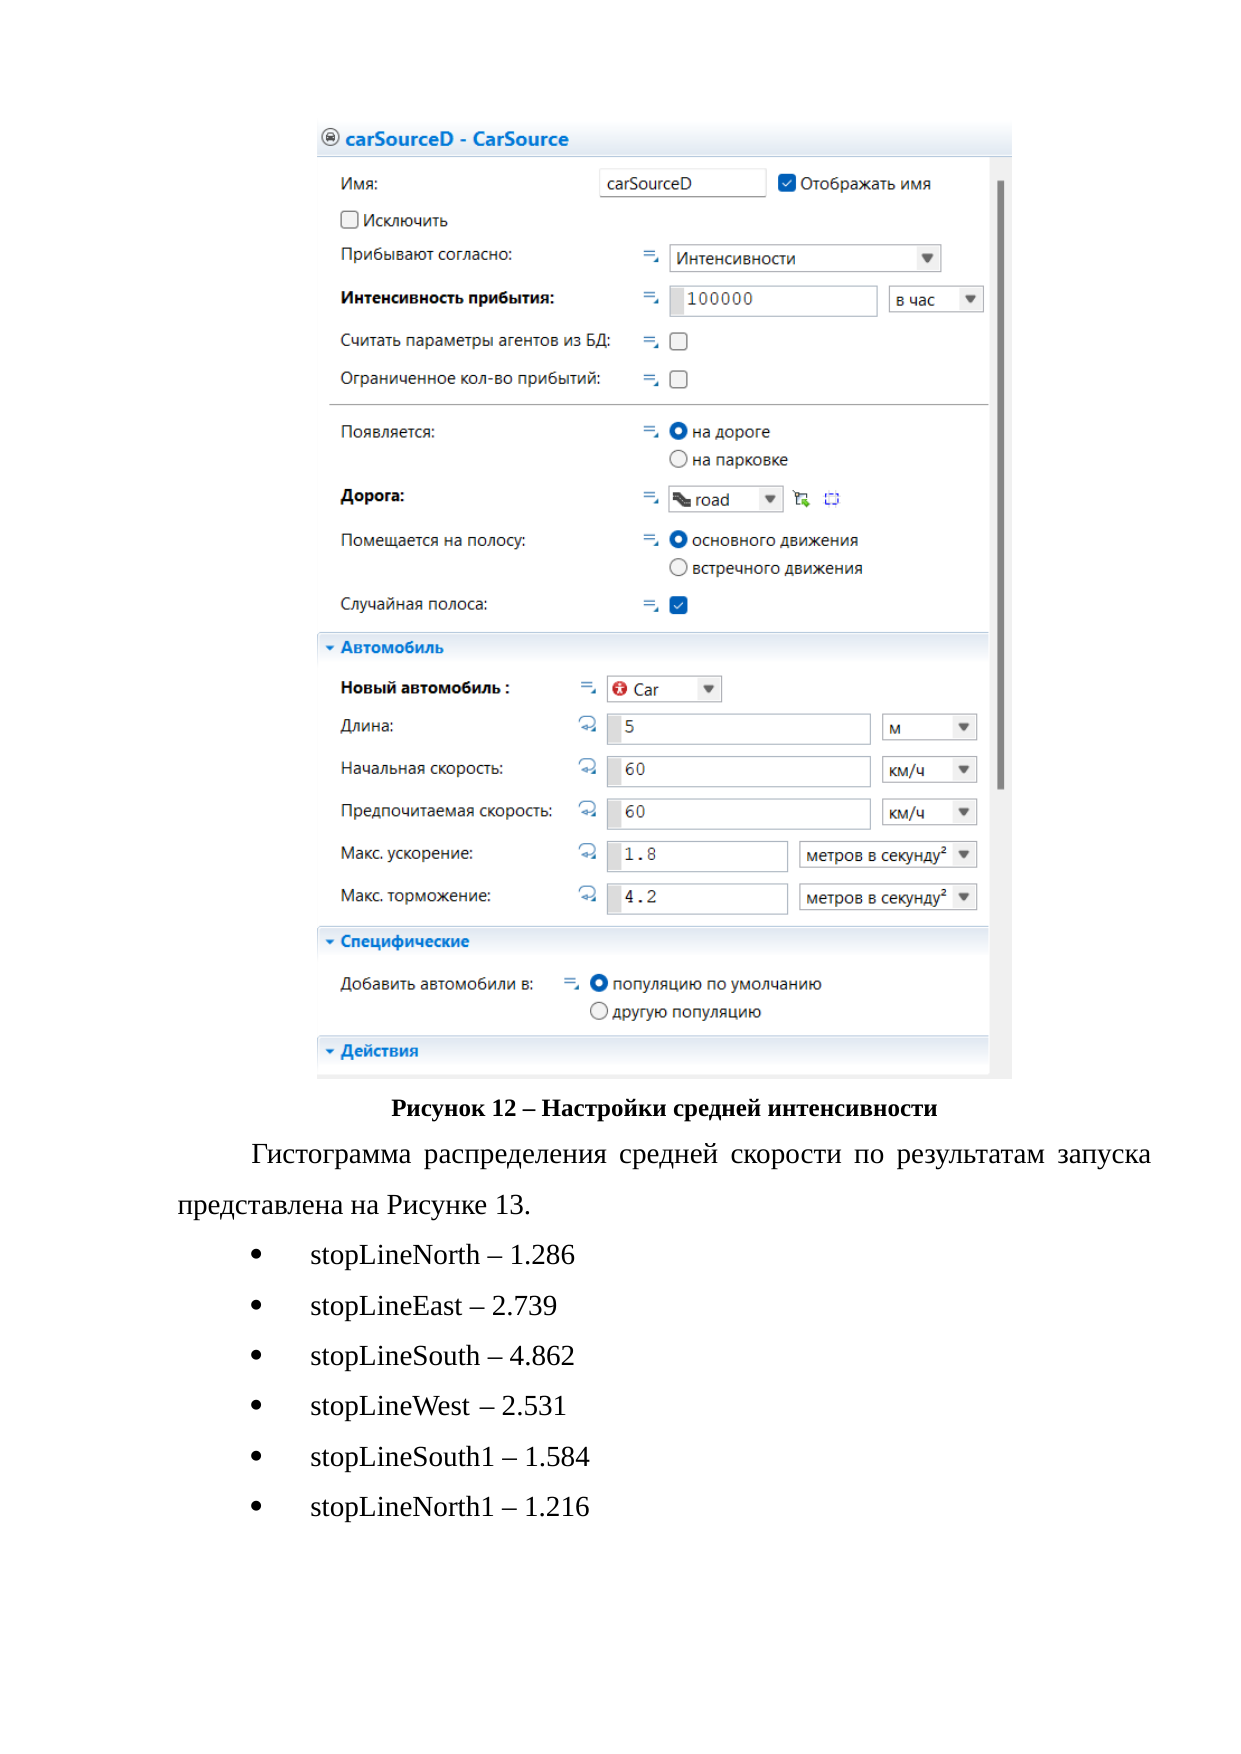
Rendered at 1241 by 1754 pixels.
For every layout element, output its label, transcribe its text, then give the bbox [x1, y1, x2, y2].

text Рисунок 12 – Настройки средней интенсивности [177, 1093, 1152, 1122]
list stopLineEast – 2.739 [251, 1288, 1152, 1321]
text Гистограмма распределения средней скорости по результатам запуска представлена на Рисунке 13. [177, 1137, 1152, 1220]
list stopLineWest – 2.531 [251, 1388, 1152, 1422]
list stopLineNorth1 – 1.216 [251, 1489, 1152, 1523]
list stopLineNorth – 1.286 [251, 1237, 1152, 1271]
list stopLineSouth – 4.862 [251, 1338, 1152, 1372]
list stopLineSouth1 – 1.584 [251, 1439, 1152, 1472]
picture [317, 118, 1012, 1079]
